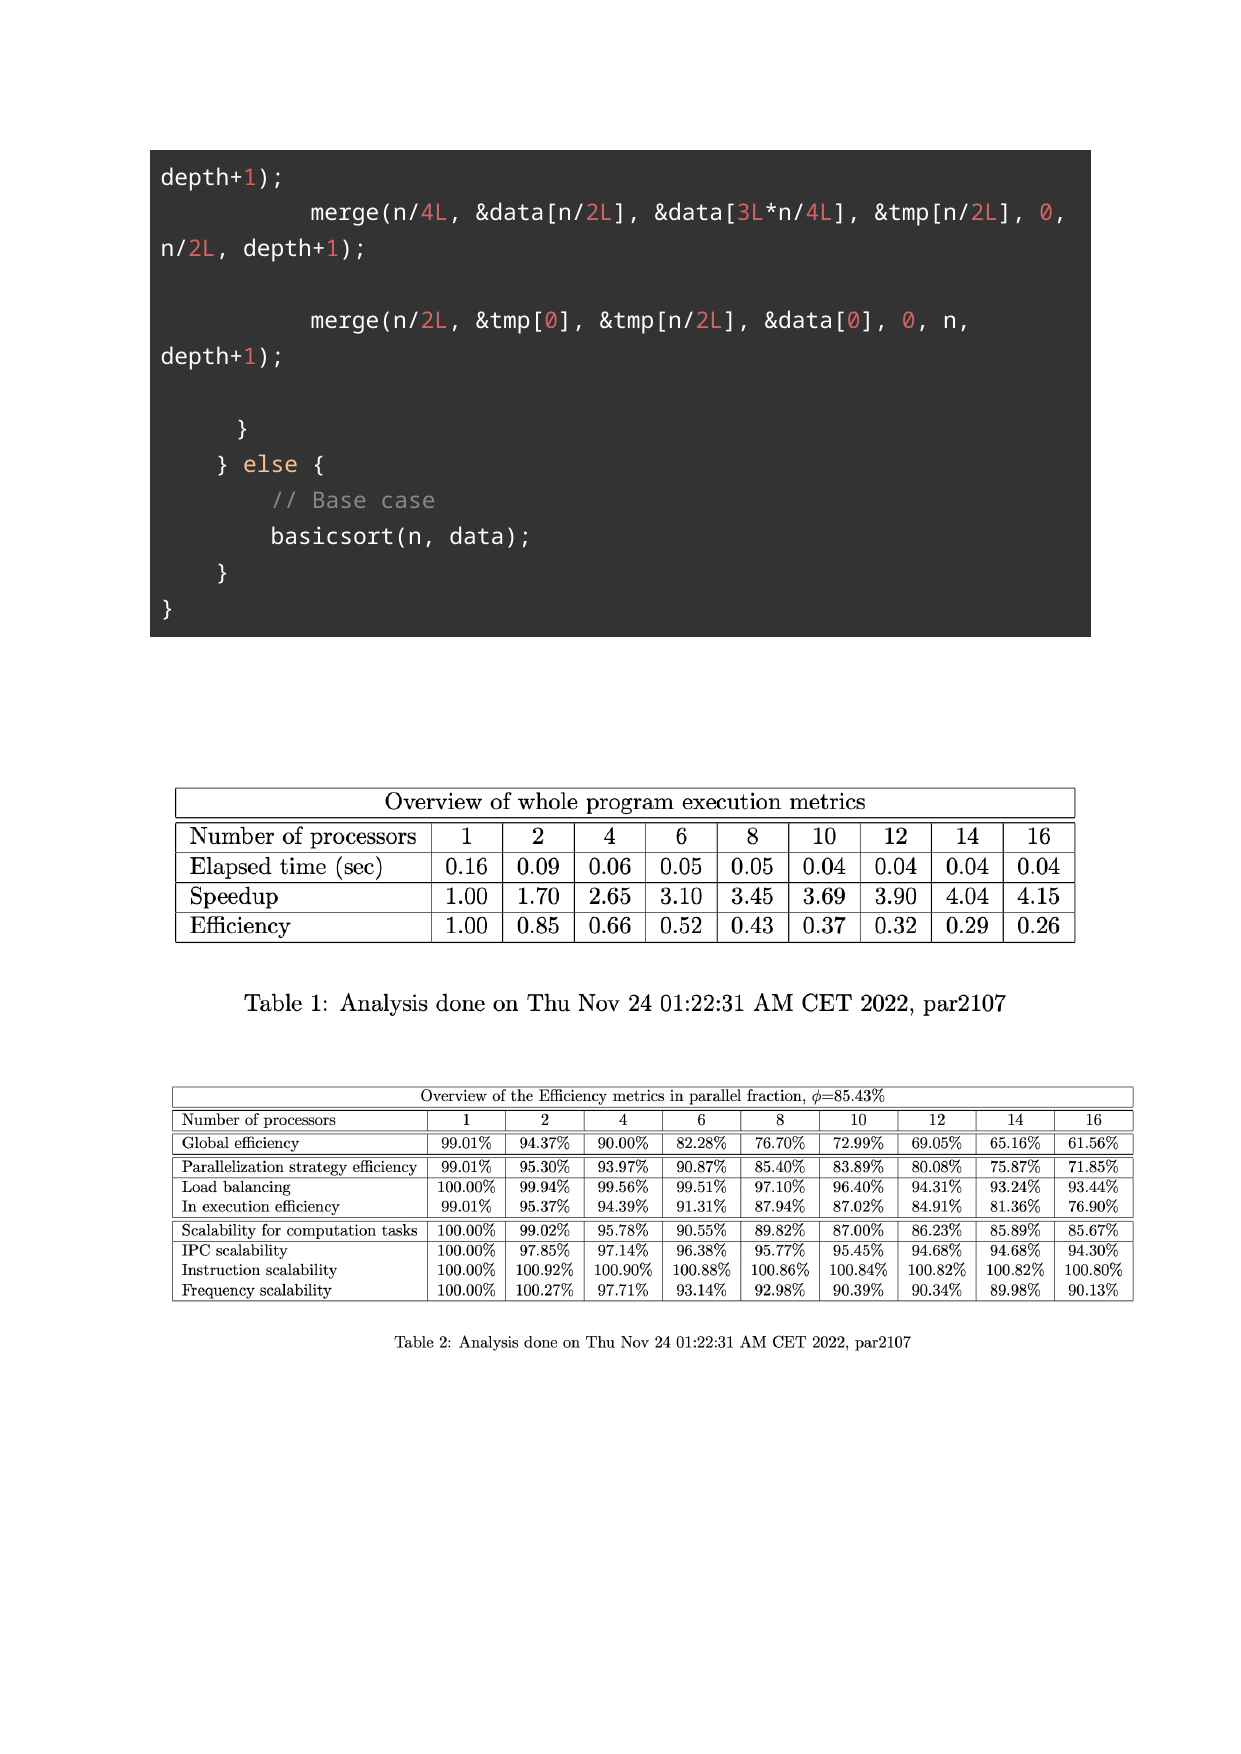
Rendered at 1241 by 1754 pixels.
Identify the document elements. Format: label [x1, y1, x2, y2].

picture [150, 758, 1091, 1069]
picture [150, 1072, 1172, 1365]
table_header [150, 150, 1091, 637]
